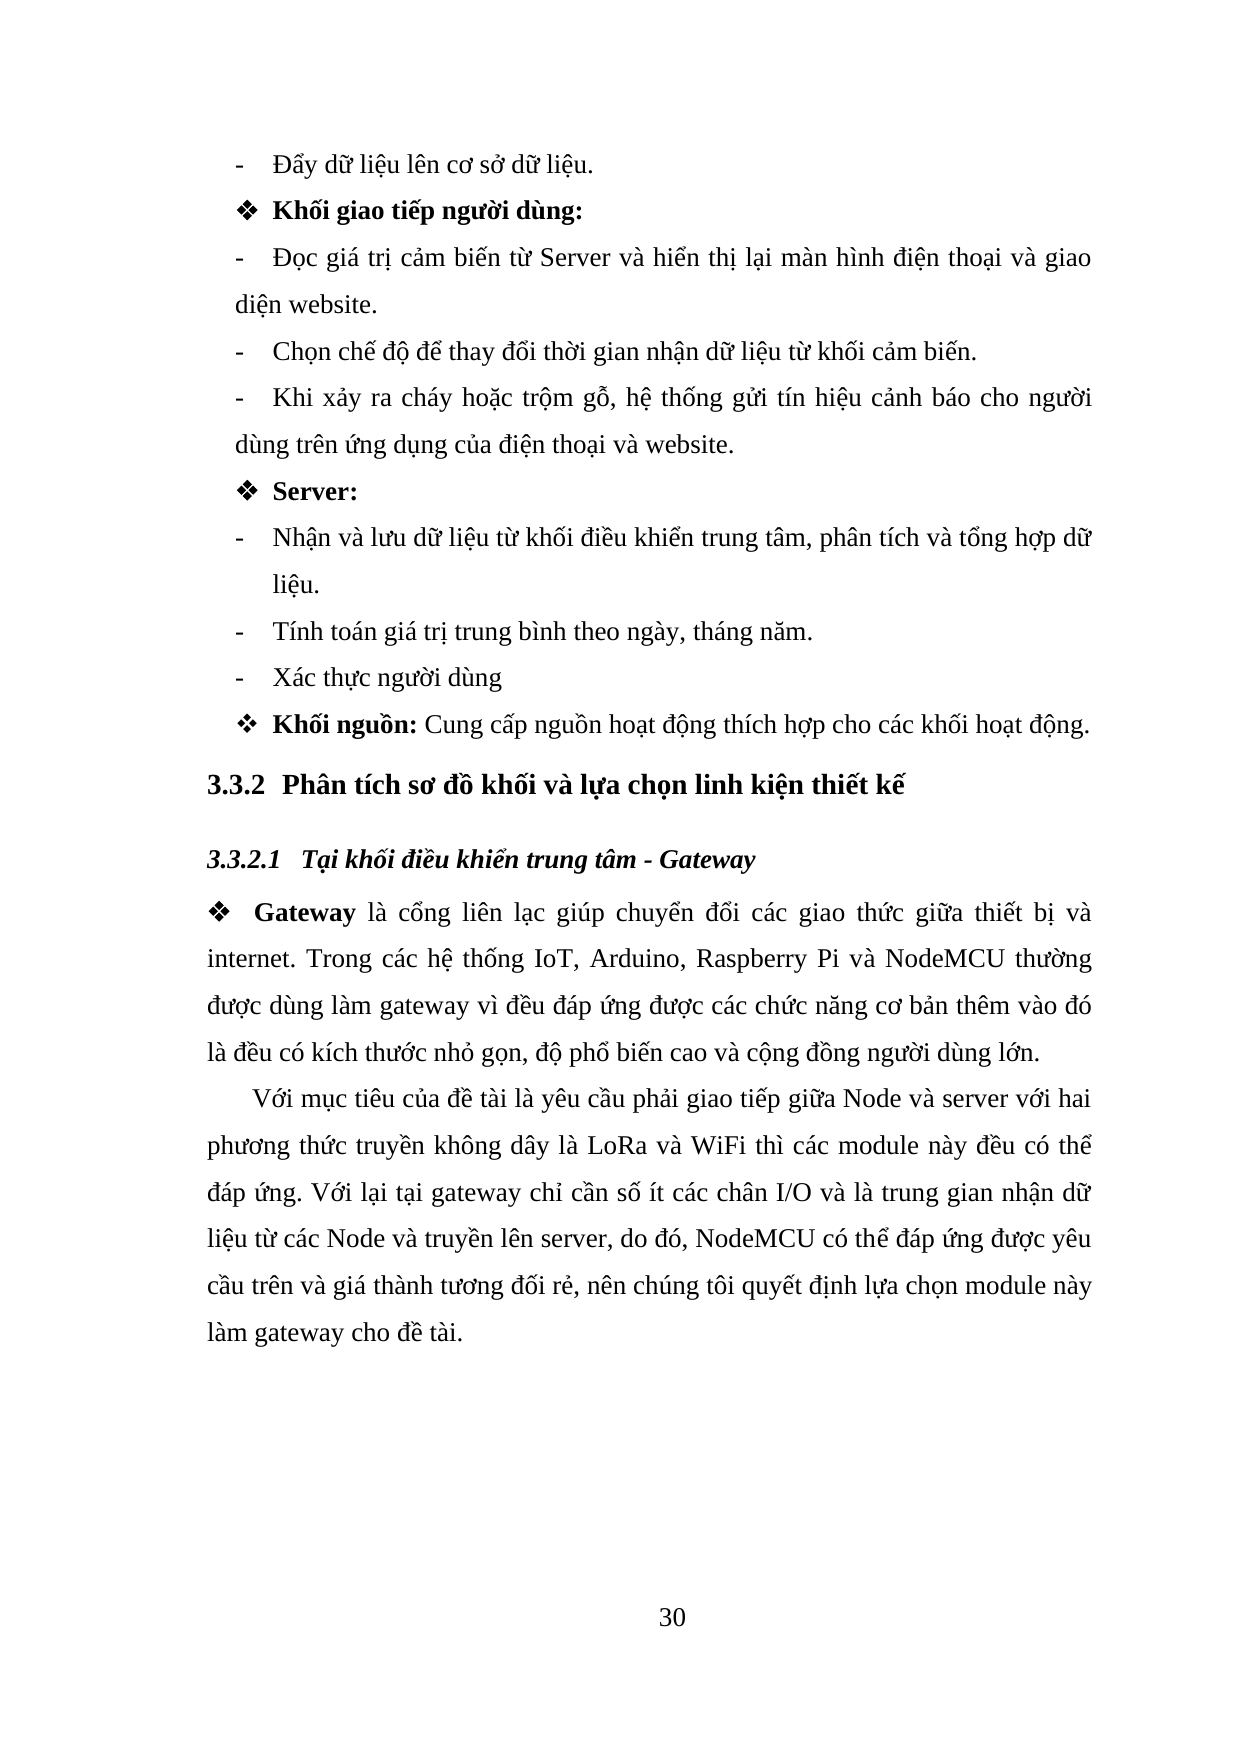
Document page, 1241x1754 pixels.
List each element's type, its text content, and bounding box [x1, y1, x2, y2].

list Khối nguồn: Cung cấp nguồn hoạt động thích hợp cho các khối hoạt động. [235, 708, 1092, 739]
list Server: [235, 474, 1092, 506]
list Gateway là cổng liên lạc giúp chuyển đổi các giao thức giữa thiết bị và internet. Trong các hệ thống IoT, Arduino, Raspberry Pi và NodeMCU thường được dùng làm gateway vì đều đáp ứng được các chức năng cơ bản thêm vào đó là đều có kích thước nhỏ gọn, độ phổ biến cao và cộng đồng người dùng lớn. [207, 896, 1092, 1067]
list Chọn chế độ để thay đổi thời gian nhận dữ liệu từ khối cảm biến. [235, 334, 1092, 366]
list Tính toán giá trị trung bình theo ngày, tháng năm. [235, 615, 1092, 646]
subtitle Phân tích sơ đồ khối và lựa chọn linh kiện thiết kế [207, 767, 1092, 801]
list Đẩy dữ liệu lên cơ sở dữ liệu. [235, 148, 1092, 179]
list Khi xảy ra cháy hoặc trộm gỗ, hệ thống gửi tín hiệu cảnh báo cho người dùng trên ứng dụng của điện thoại và website. [235, 381, 1092, 459]
list Xác thực người dùng [235, 661, 1092, 693]
subtitle Tại khối điều khiển trung tâm - Gateway [207, 843, 1092, 874]
list Nhận và lưu dữ liệu từ khối điều khiển trung tâm, phân tích và tổng hợp dữ liệu. [235, 521, 1092, 599]
text Với mục tiêu của đề tài là yêu cầu phải giao tiếp giữa Node và server với hai phương thức truyền không dây là LoRa và WiFi thì các module này đều có thể đáp ứng. Với lại tại gateway chỉ cần số ít các chân I/O và là trung gian nhận dữ liệu từ các Node và truyền lên server, do đó, NodeMCU có thể đáp ứng được yêu cầu trên và giá thành tương đối rẻ, nên chúng tôi quyết định lựa chọn module này làm gateway cho đề tài. [207, 1082, 1092, 1347]
list Khối giao tiếp người dùng: [235, 194, 1092, 226]
list Đọc giá trị cảm biến từ Server và hiển thị lại màn hình điện thoại và giao diện website. [235, 241, 1092, 319]
